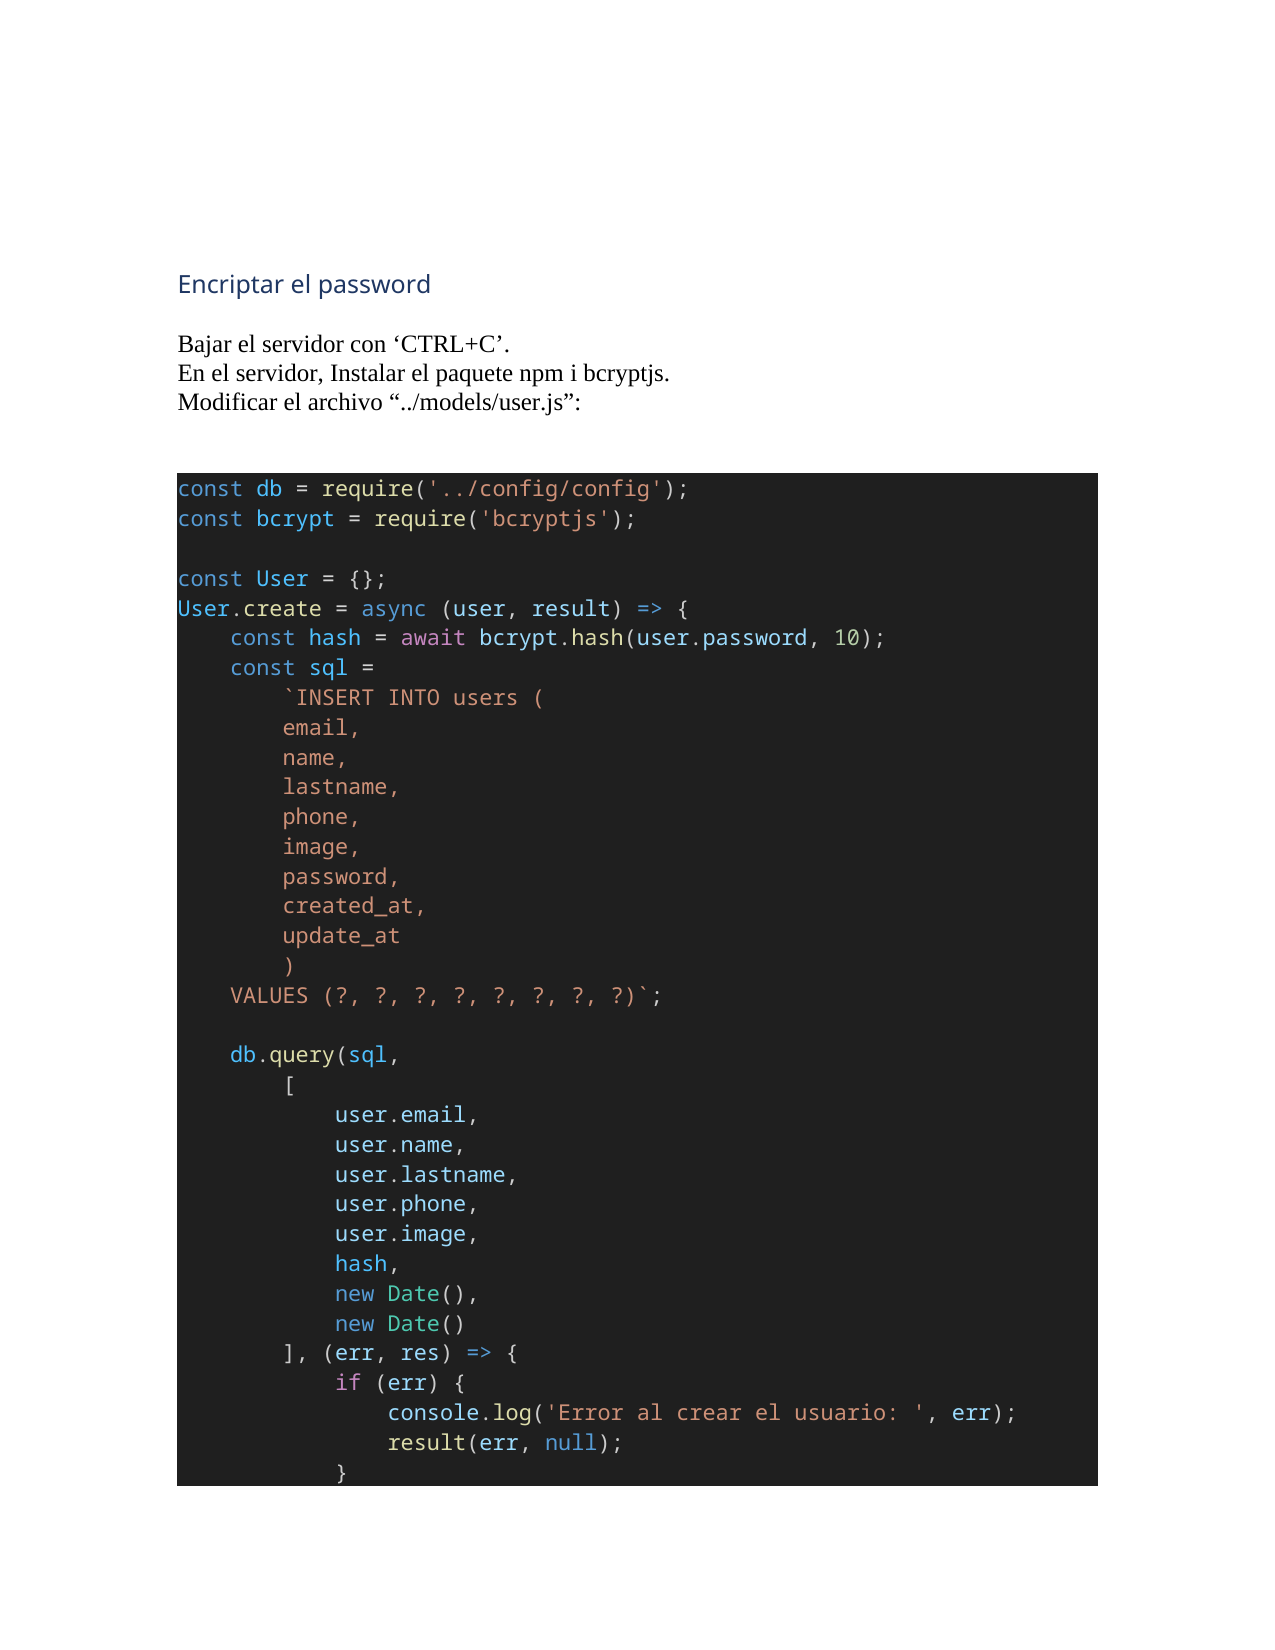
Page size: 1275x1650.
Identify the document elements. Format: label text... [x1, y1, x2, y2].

text if (err) { [177, 1367, 1098, 1397]
text image, [177, 831, 1098, 861]
text Bajar el servidor con ‘CTRL+C’. [177, 329, 1098, 358]
text hash, [177, 1248, 1098, 1278]
text const User = {}; [177, 563, 1098, 592]
text update_at [177, 920, 1098, 950]
text email, [177, 712, 1098, 741]
text user.image, [177, 1218, 1098, 1248]
text new Date() [177, 1307, 1098, 1337]
text console.log('Error al crear el usuario: ', err); [177, 1397, 1098, 1427]
text Modificar el archivo “../models/user.js”: [177, 387, 1098, 416]
text lastname, [177, 771, 1098, 801]
text VALUES (?, ?, ?, ?, ?, ?, ?, ?)`; [177, 980, 1098, 1009]
text db.query(sql, [177, 1039, 1098, 1069]
text const hash = await bcrypt.hash(user.password, 10); [177, 622, 1098, 652]
text created_at, [177, 890, 1098, 920]
text } [177, 1456, 1098, 1486]
text [ [177, 1069, 1098, 1099]
text const db = require('../config/config'); [177, 473, 1098, 503]
text user.phone, [177, 1188, 1098, 1218]
text const bcrypt = require('bcryptjs'); [177, 503, 1098, 533]
text result(err, null); [177, 1427, 1098, 1456]
text new Date(), [177, 1278, 1098, 1307]
subtitle Encriptar el password [177, 267, 1098, 301]
text phone, [177, 801, 1098, 831]
text ], (err, res) => { [177, 1337, 1098, 1367]
text User.create = async (user, result) => { [177, 592, 1098, 622]
text password, [177, 861, 1098, 890]
text `INSERT INTO users ( [177, 682, 1098, 712]
text const sql = [177, 652, 1098, 682]
text ) [177, 950, 1098, 980]
text user.name, [177, 1129, 1098, 1158]
text name, [177, 741, 1098, 771]
text user.email, [177, 1099, 1098, 1129]
text En el servidor, Instalar el paquete npm i bcryptjs. [177, 358, 1098, 387]
text user.lastname, [177, 1158, 1098, 1188]
